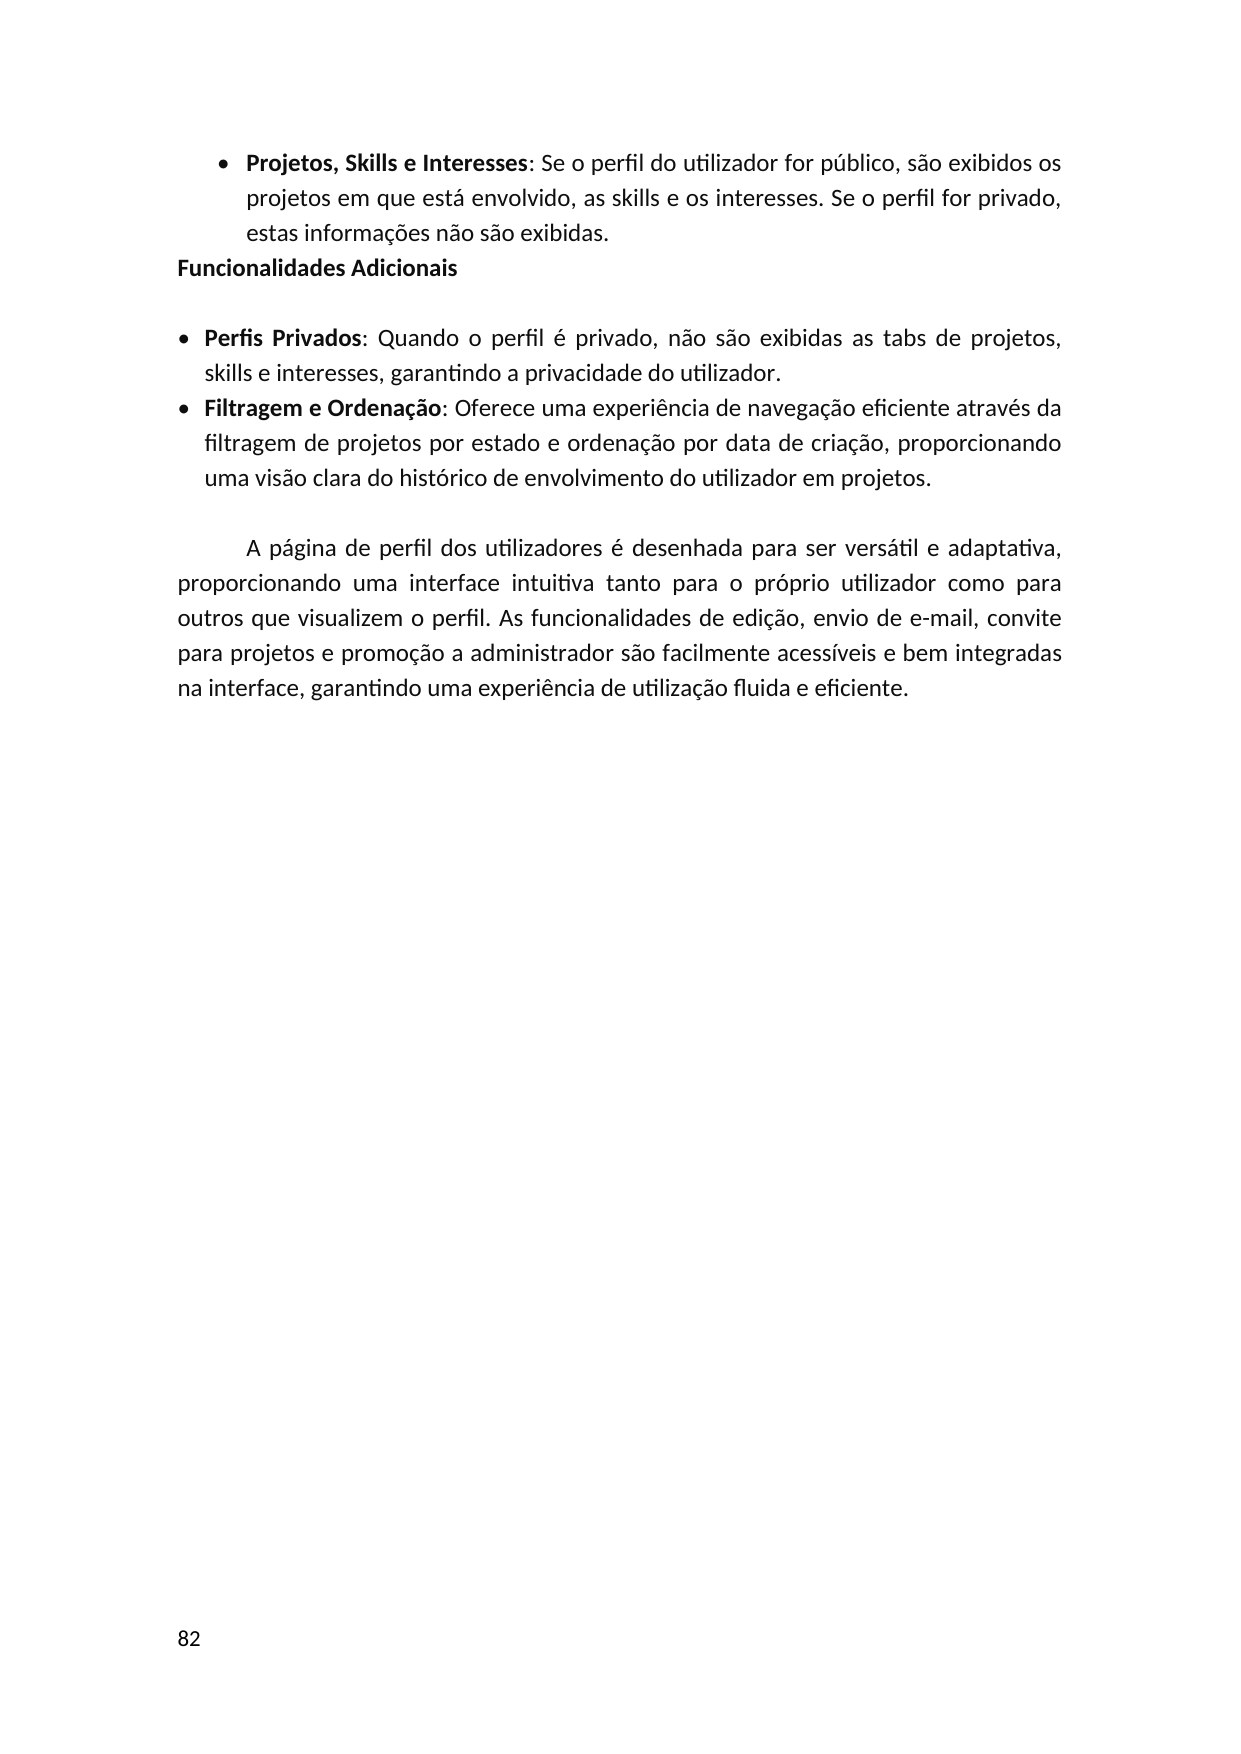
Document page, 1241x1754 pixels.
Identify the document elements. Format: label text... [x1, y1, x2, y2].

text A página de perfil dos utilizadores é desenhada para ser versátil e adaptativa, proporcionando uma interface intuitiva tanto para o próprio utilizador como para outros que visualizem o perfil. As funcionalidades de edição, envio de e-mail, convite para projetos e promoção a administrador são facilmente acessíveis e bem integradas na interface, garantindo uma experiência de utilização fluida e eficiente. [177, 533, 1063, 703]
text • Filtragem e Ordenação: Oferece uma experiência de navegação eficiente através da filtragem de projetos por estado e ordenação por data de criação, proporcionando uma visão clara do histórico de envolvimento do utilizador em projetos. [177, 393, 1063, 493]
text • Perfis Privados: Quando o perfil é privado, não são exibidas as tabs de projetos, skills e interesses, garantindo a privacidade do utilizador. [177, 323, 1063, 388]
text • Projetos, Skills e Interesses: Se o perfil do utilizador for público, são exibidos os projetos em que está envolvido, as skills e os interesses. Se o perfil for privado, estas informações não são exibidas. [177, 148, 1063, 248]
text Funcionalidades Adicionais [177, 253, 1063, 283]
